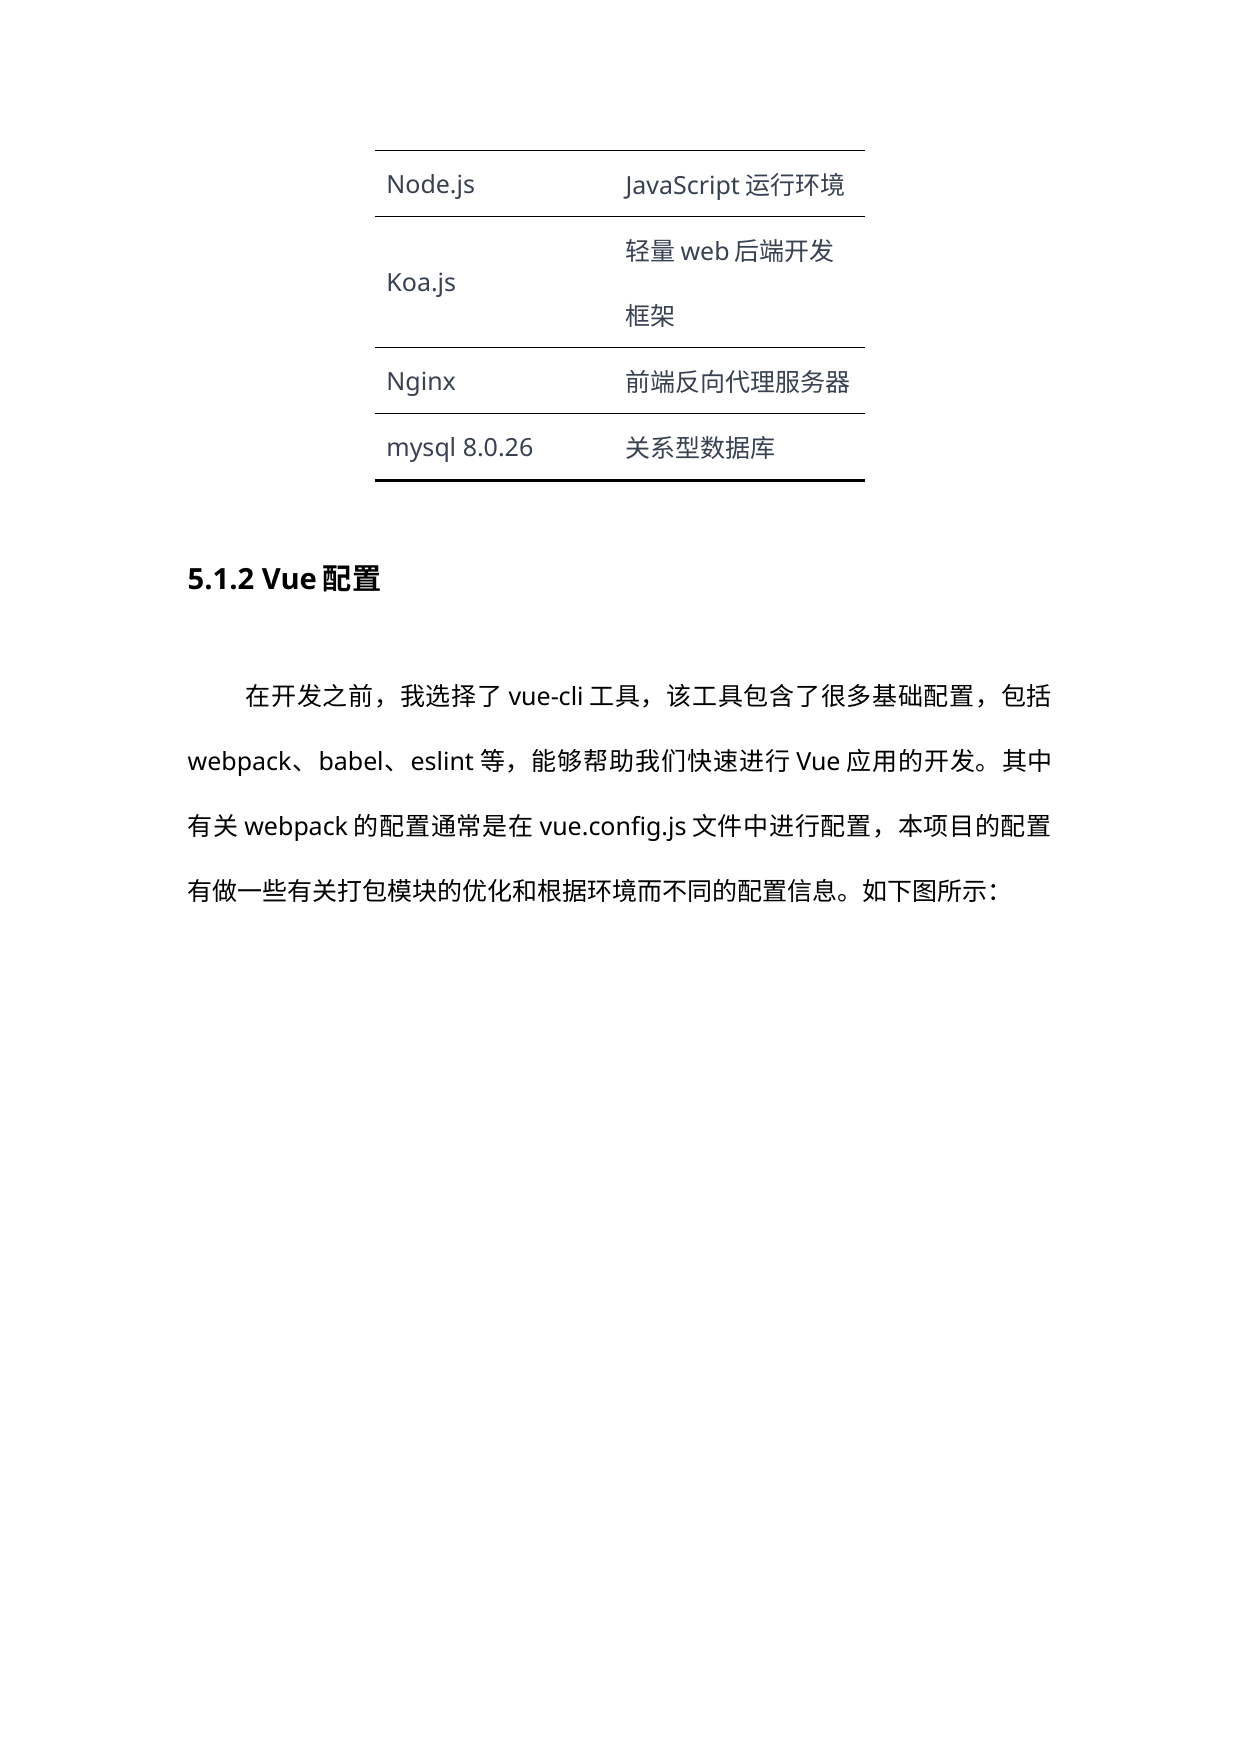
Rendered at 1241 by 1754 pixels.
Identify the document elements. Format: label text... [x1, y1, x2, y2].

text 在开发之前，我选择了vue-cli工具，该工具包含了很多基础配置，包括webpack、babel、eslint等，能够帮助我们快速进行Vue应用的开发。其中有关webpack的配置通常是在vue.config.js文件中进行配置，本项目的配置有做一些有关打包模块的优化和根据环境而不同的配置信息。如下图所示： [187, 662, 1053, 922]
table_cell Koa.js [375, 217, 614, 347]
subtitle 5.1.2 Vue配置 [187, 544, 1053, 609]
table_cell Node.js [375, 151, 614, 216]
table_cell 关系型数据库 [614, 414, 865, 479]
table_cell Nginx [375, 348, 614, 413]
table_cell 轻量web后端开发框架 [614, 217, 865, 347]
table_cell JavaScript运行环境 [614, 151, 865, 216]
table_cell 前端反向代理服务器 [614, 348, 865, 413]
table_cell mysql 8.0.26 [375, 414, 614, 479]
